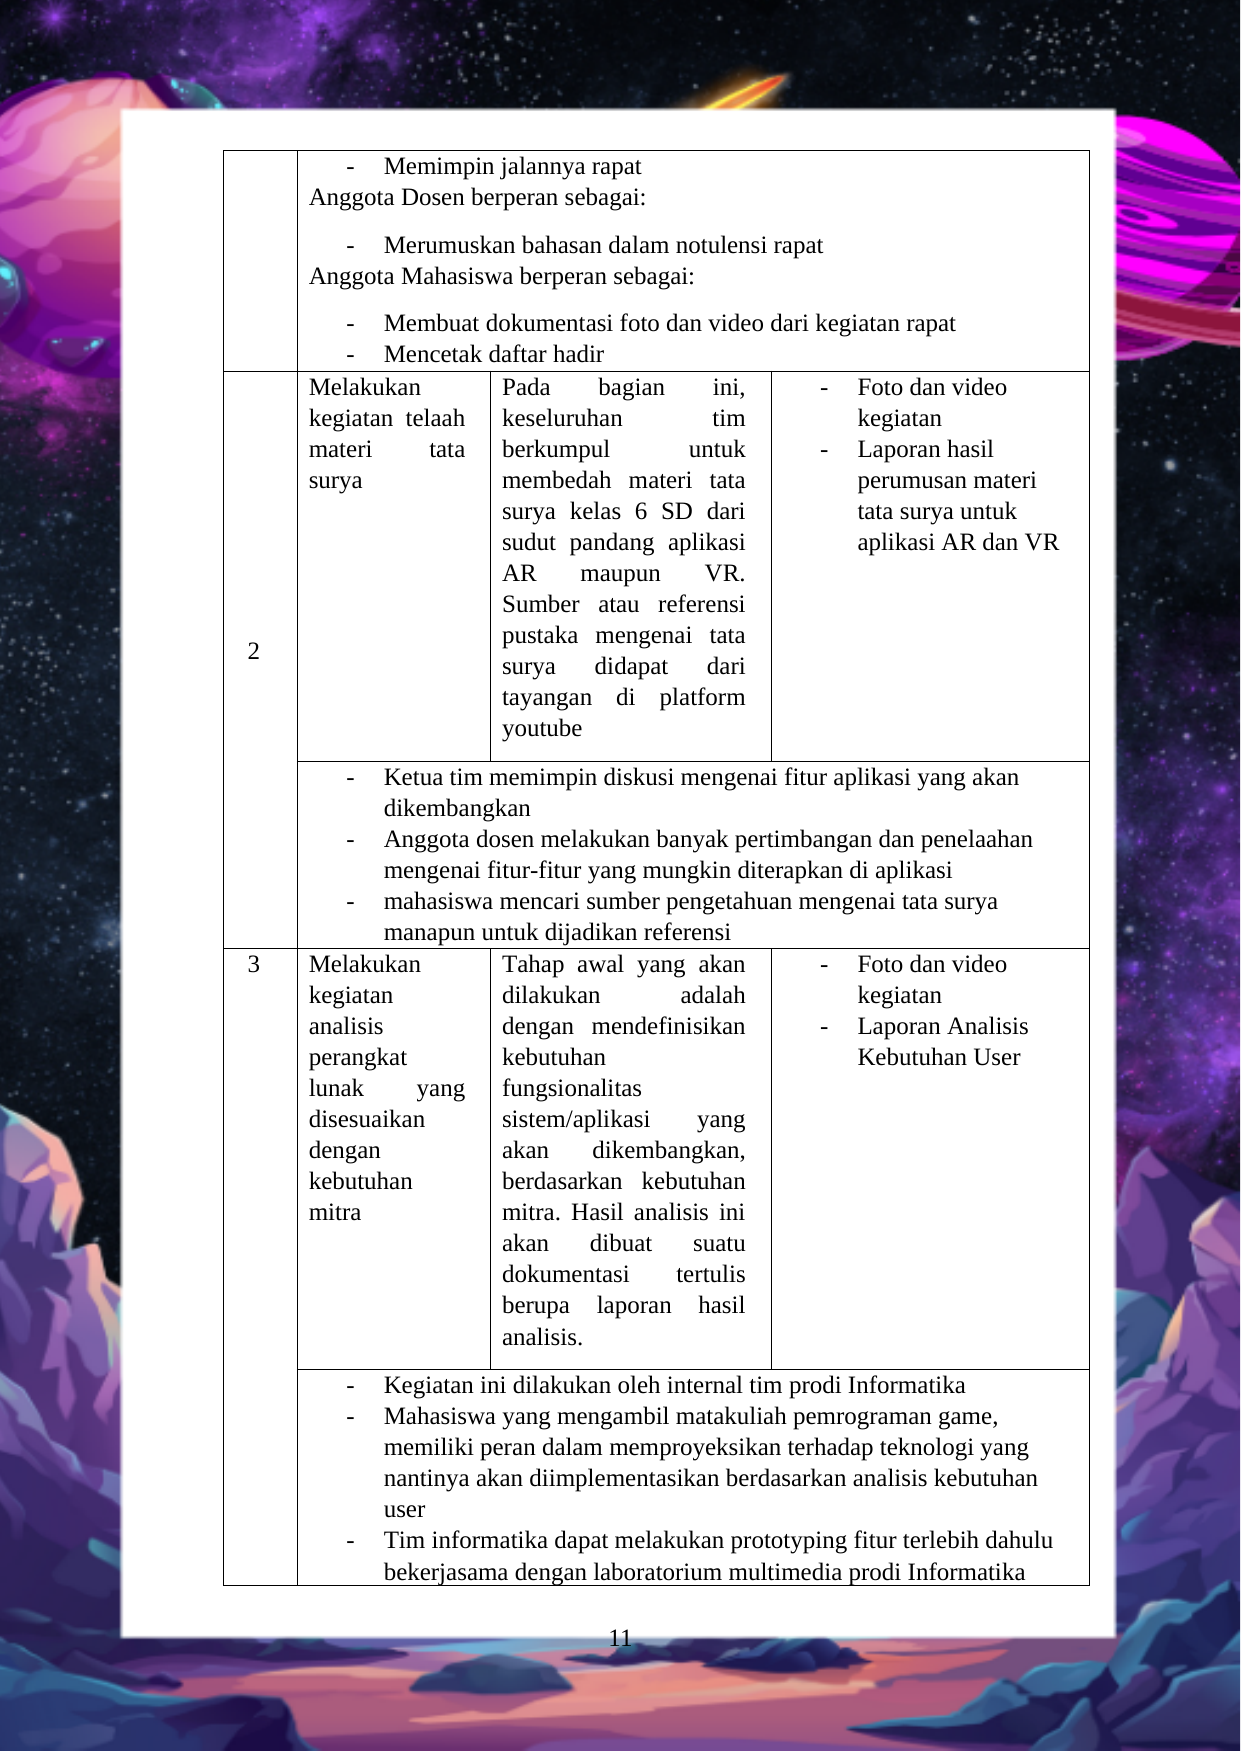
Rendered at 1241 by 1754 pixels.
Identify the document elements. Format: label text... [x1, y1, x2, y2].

table_cell Melakukan kegiatan analisis perangkat lunak yang disesuaikan dengan kebutuhan mitra [298, 949, 490, 1369]
table_cell 2 [224, 372, 297, 948]
table_cell Foto dan video kegiatan Laporan hasil perumusan materi tata surya untuk aplikasi AR dan VR [772, 372, 1089, 761]
table_cell 3 [224, 949, 297, 1585]
table_cell Ketua tim memimpin diskusi mengenai fitur aplikasi yang akan dikembangkan Anggota dosen melakukan banyak pertimbangan dan penelaahan mengenai fitur-fitur yang mungkin diterapkan di aplikasi mahasiswa mencari sumber pengetahuan mengenai tata surya manapun untuk dijadikan referensi [298, 762, 1089, 948]
table_cell Tahap awal yang akan dilakukan adalah dengan mendefinisikan kebutuhan fungsionalitas sistem/aplikasi yang akan dikembangkan, berdasarkan kebutuhan mitra. Hasil analisis ini akan dibuat suatu dokumentasi tertulis berupa laporan hasil analisis. [491, 949, 771, 1369]
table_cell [298, 151, 1089, 371]
picture [0, 0, 1241, 1751]
table_cell Foto dan video kegiatan Laporan Analisis Kebutuhan User [772, 949, 1089, 1369]
table_cell Pada bagian ini, keseluruhan tim berkumpul untuk membedah materi tata surya kelas 6 SD dari sudut pandang aplikasi AR maupun VR. Sumber atau referensi pustaka mengenai tata surya didapat dari tayangan di platform youtube [491, 372, 771, 761]
table_cell Melakukan kegiatan telaah materi tata surya [298, 372, 490, 761]
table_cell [298, 1370, 1089, 1585]
